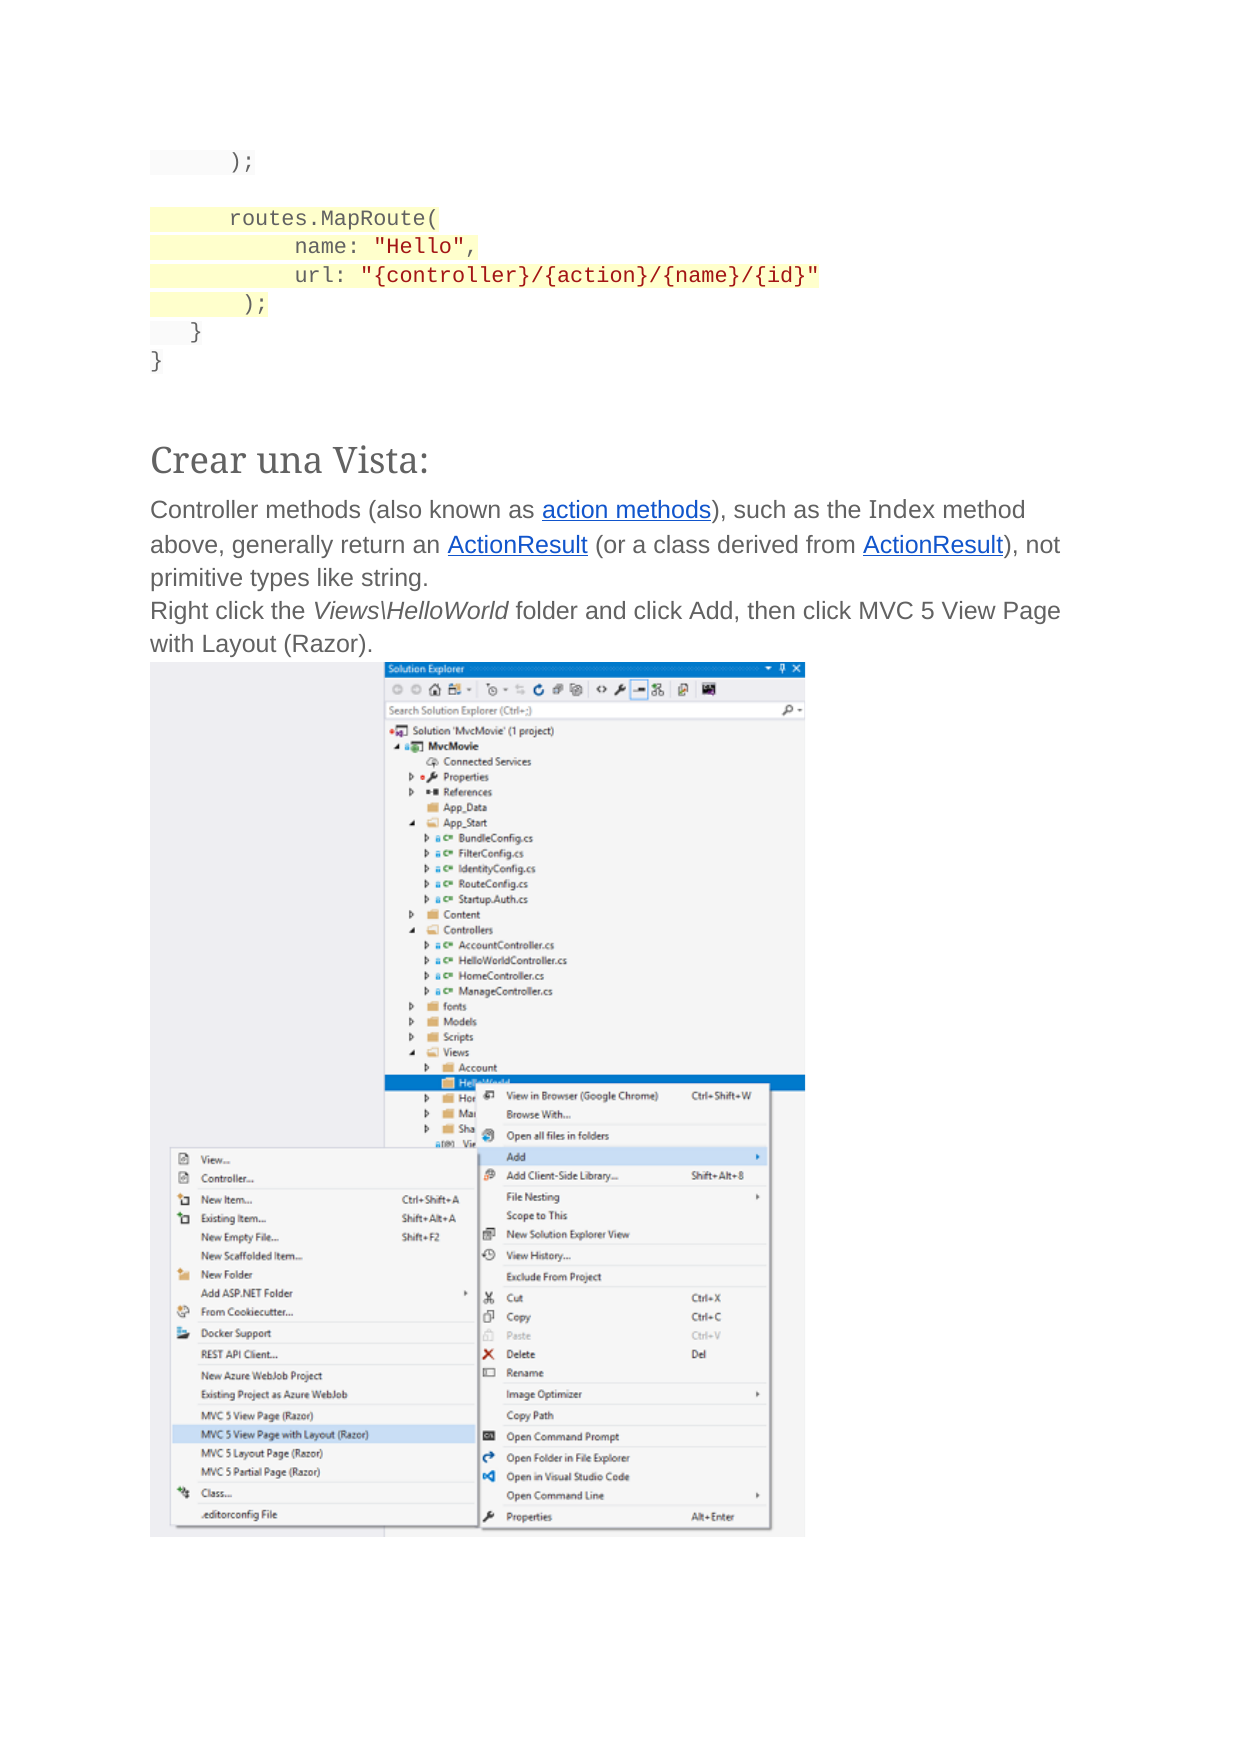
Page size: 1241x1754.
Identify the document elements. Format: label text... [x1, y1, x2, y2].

text Crear una Vista: [150, 434, 1090, 484]
picture [150, 662, 805, 1537]
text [150, 150, 1090, 374]
text Controller methods (also known as action methods), such as the Index method above, generally return an ActionResult (or a class derived from ActionResult), not primitive types like string. [150, 492, 1090, 592]
text Right click the Views\HelloWorld folder and click Add, then click MVC 5 View Page with Layout (Razor). [150, 596, 1090, 658]
